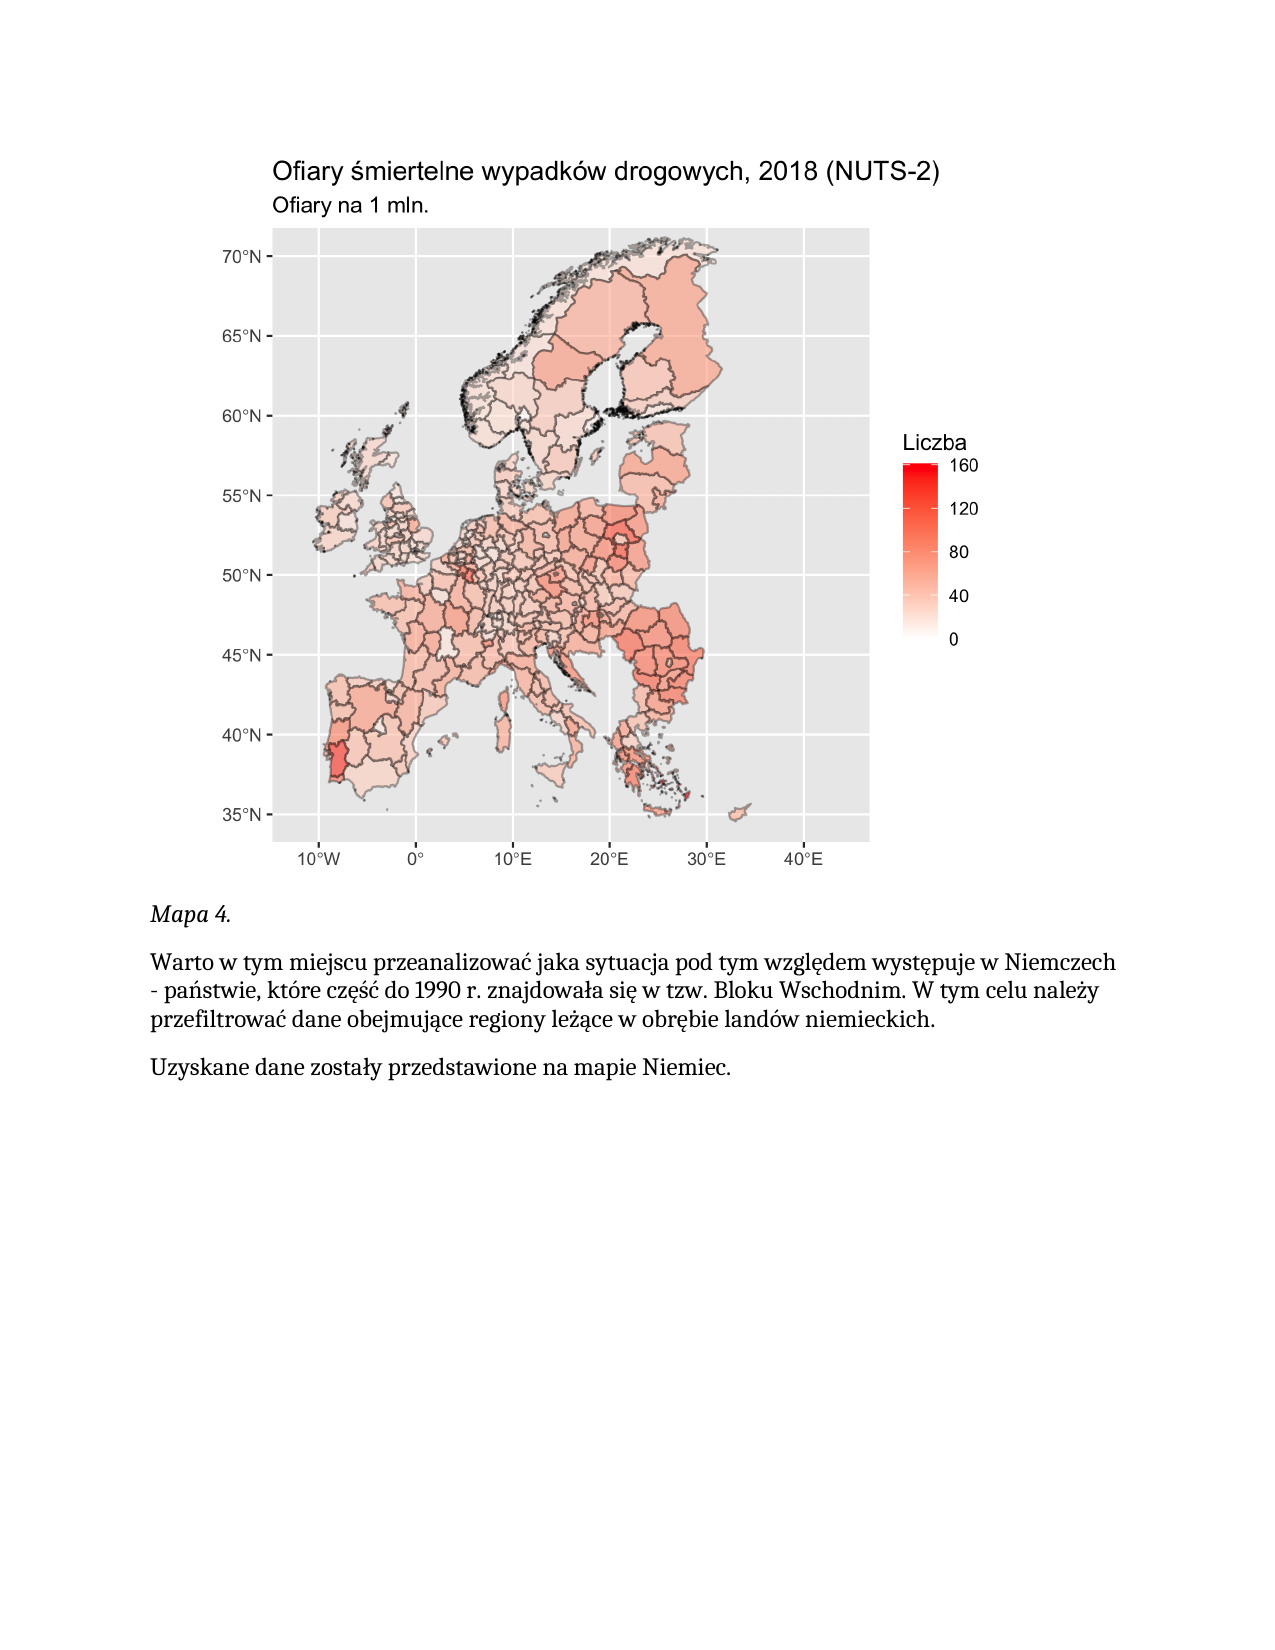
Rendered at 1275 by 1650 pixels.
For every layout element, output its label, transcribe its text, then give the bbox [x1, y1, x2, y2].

picture [168, 150, 1044, 880]
text Warto w tym miejscu przeanalizować jaka sytuacja pod tym względem występuje w Niemczech - państwie, które część do 1990 r. znajdowała się w tzw. Bloku Wschodnim. W tym celu należy przefiltrować dane obejmujące regiony leżące w obrębie landów niemieckich. [150, 947, 1125, 1034]
text Mapa 4. [150, 900, 1125, 929]
text Uzyskane dane zostały przedstawione na mapie Niemiec. [150, 1052, 1125, 1081]
